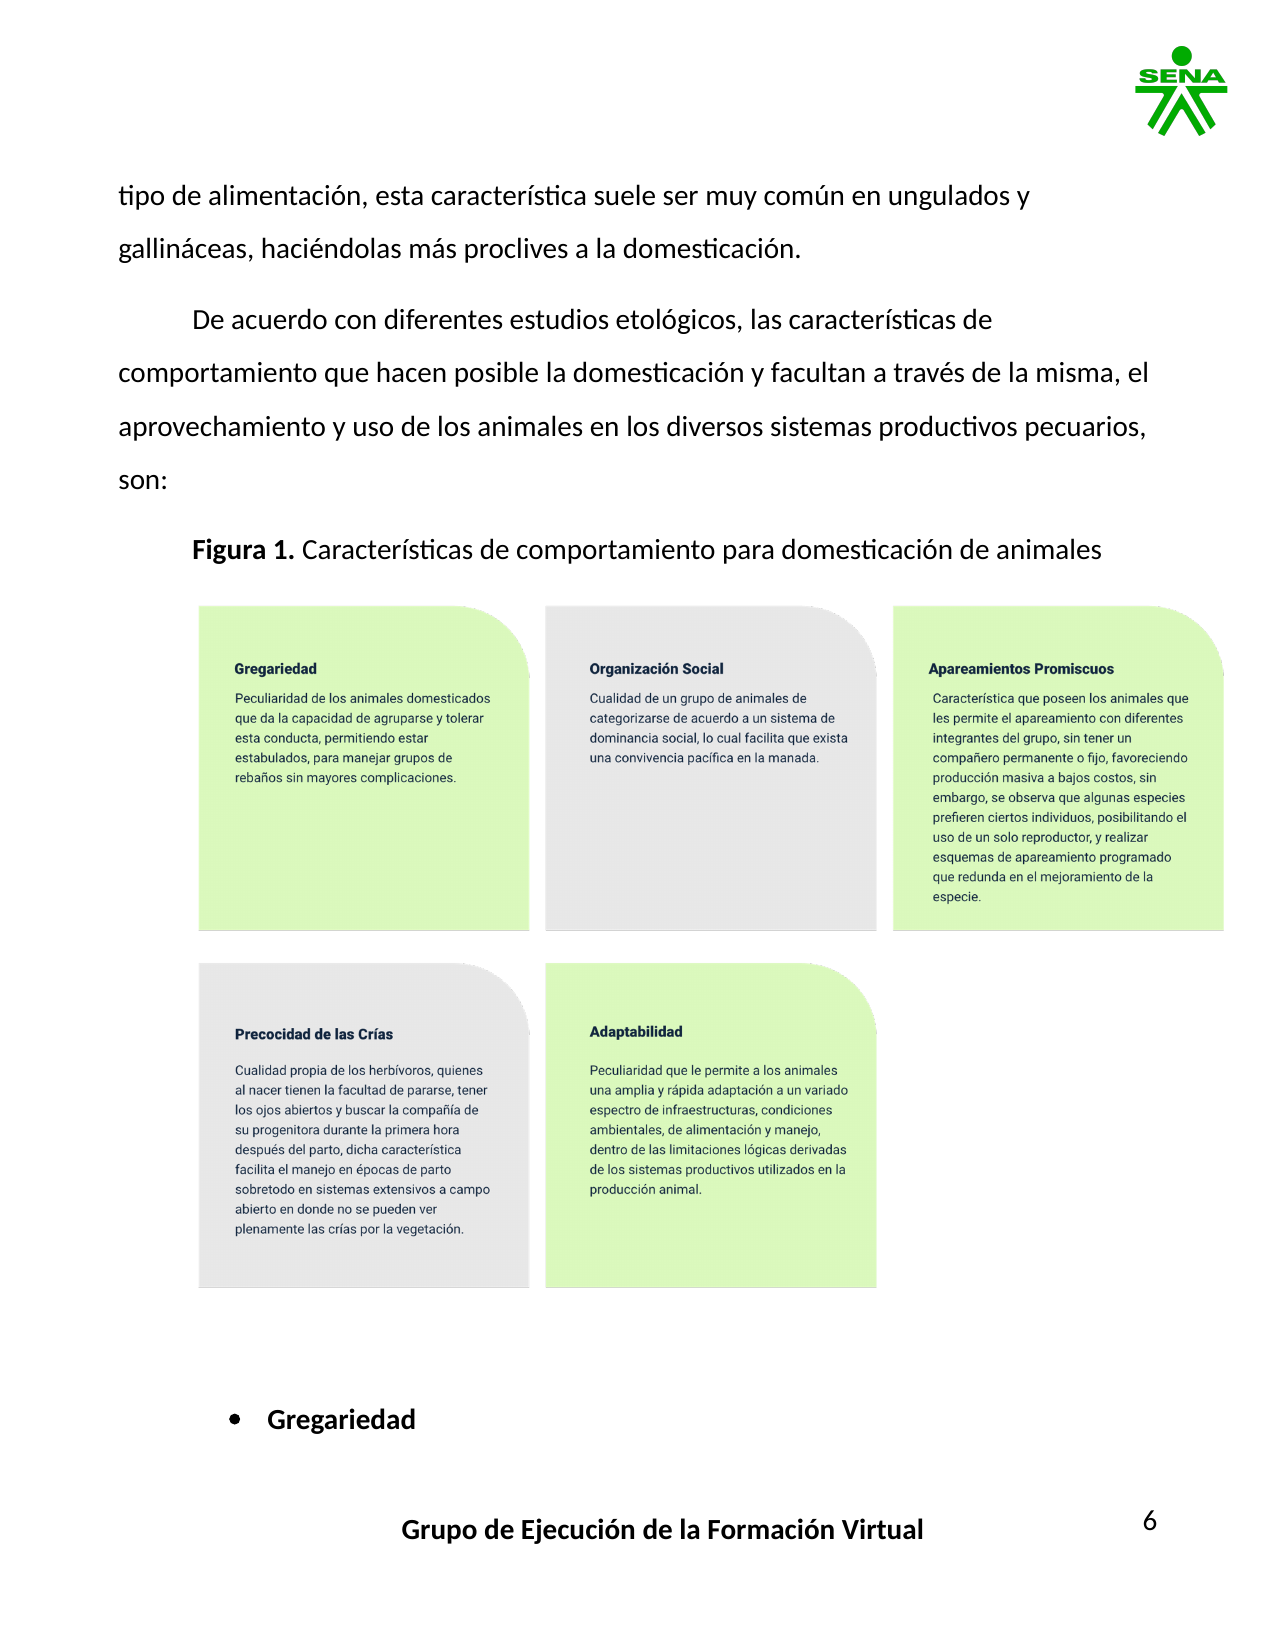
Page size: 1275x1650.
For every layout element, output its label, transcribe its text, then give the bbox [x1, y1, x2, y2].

text De acuerdo con diferentes estudios etológicos, las características de comportamiento que hacen posible la domesticación y facultan a través de la misma, el aprovechamiento y uso de los animales en los diversos sistemas productivos pecuarios, son: [118, 301, 1157, 497]
picture [192, 601, 1231, 1297]
text Figura 1. Características de comportamiento para domesticación de animales [118, 531, 1157, 567]
picture [1135, 46, 1228, 136]
list Gregariedad [229, 1401, 1157, 1437]
